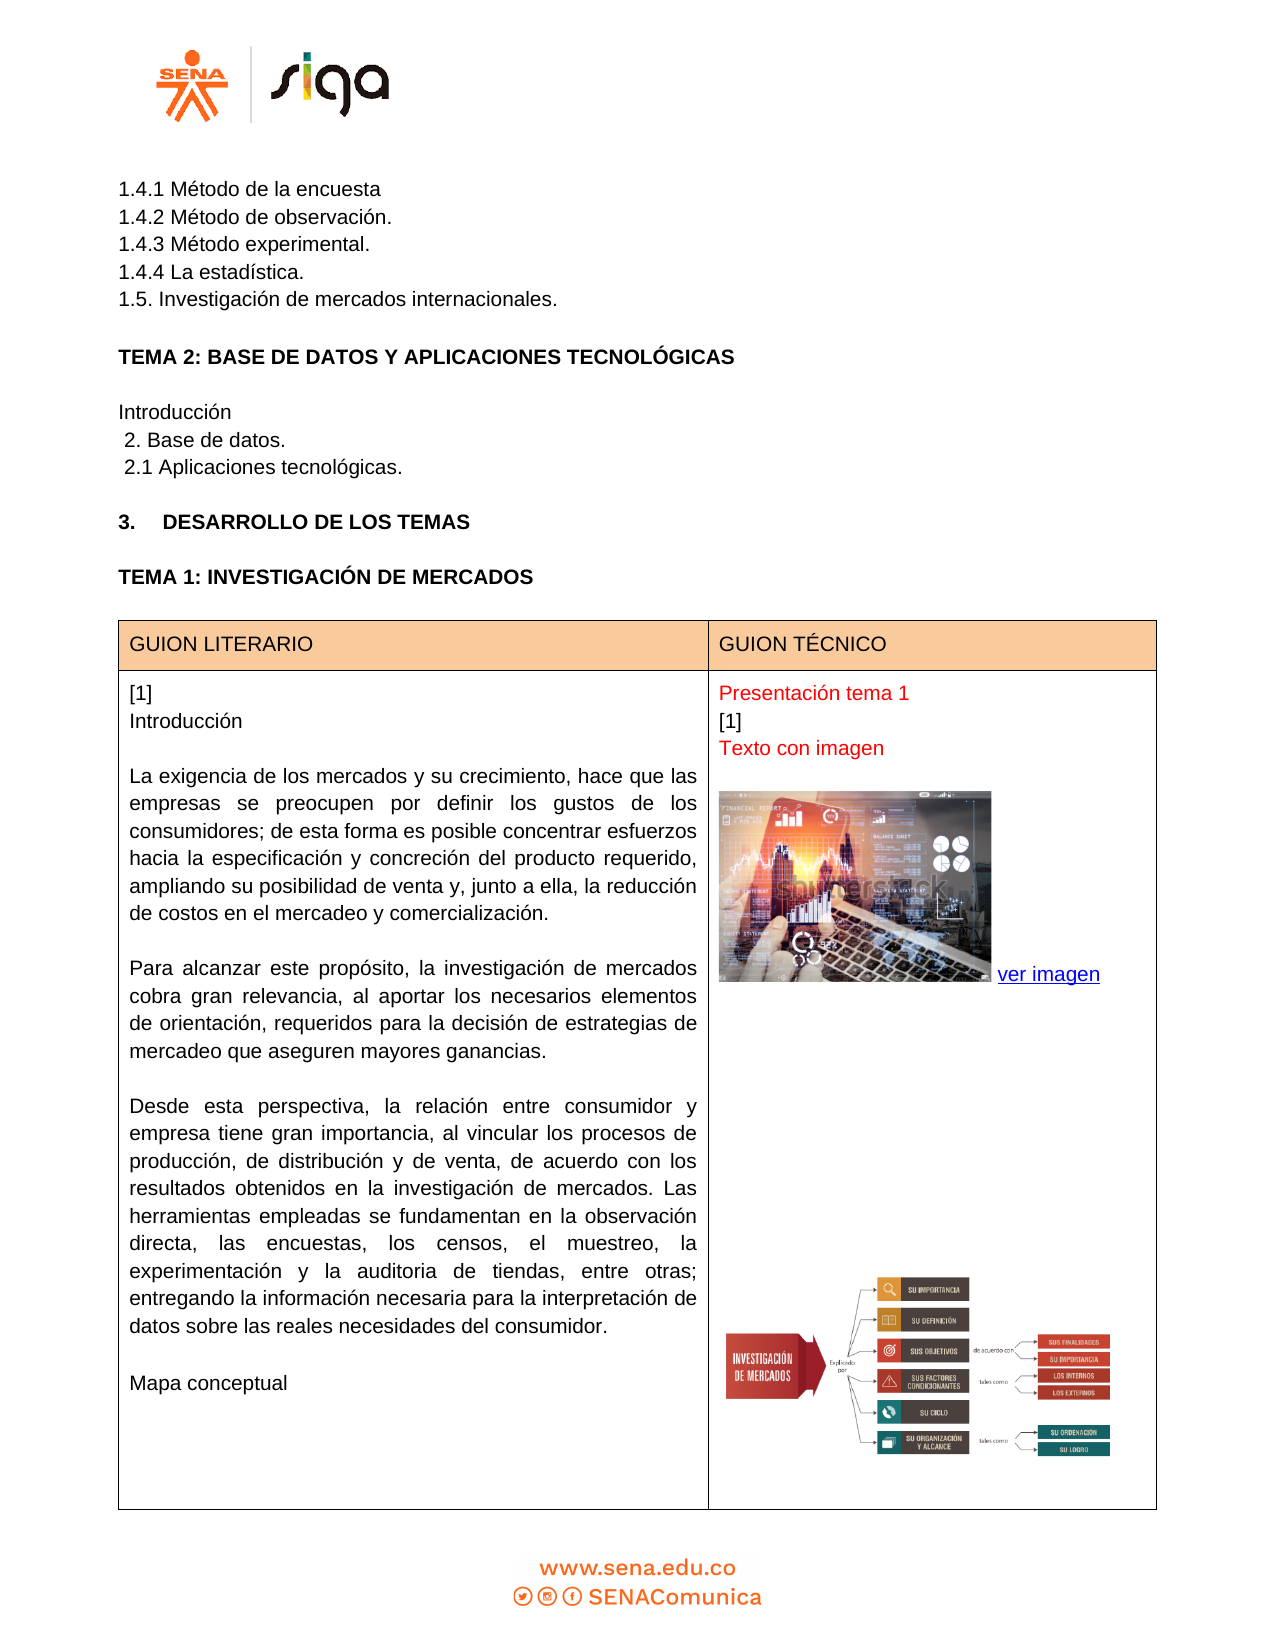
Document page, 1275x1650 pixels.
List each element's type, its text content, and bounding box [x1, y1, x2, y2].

list DESARROLLO DE LOS TEMAS [118, 510, 1157, 534]
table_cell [119, 671, 708, 1509]
picture [5, 42, 538, 128]
text 2.1 Aplicaciones tecnológicas. [118, 455, 1157, 479]
picture [513, 1556, 762, 1606]
text 1.4.1 Método de la encuesta [118, 177, 1157, 201]
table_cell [709, 671, 1156, 1509]
text 1.4.2 Método de observación. [118, 205, 1157, 229]
text 2. Base de datos. [118, 427, 1157, 451]
picture [718, 791, 992, 982]
text 1.4.4 La estadística. [118, 260, 1157, 284]
table_header GUION LITERARIO [119, 621, 708, 670]
table_header GUION TÉCNICO [709, 621, 1156, 670]
text TEMA 1: INVESTIGACIÓN DE MERCADOS [118, 565, 1157, 589]
picture [718, 1264, 1124, 1495]
text TEMA 2: BASE DE DATOS Y APLICACIONES TECNOLÓGICAS [118, 345, 1157, 369]
text 1.4.3 Método experimental. [118, 232, 1157, 256]
text 1.5. Investigación de mercados internacionales. [118, 287, 1157, 311]
text Introducción [118, 400, 1157, 424]
